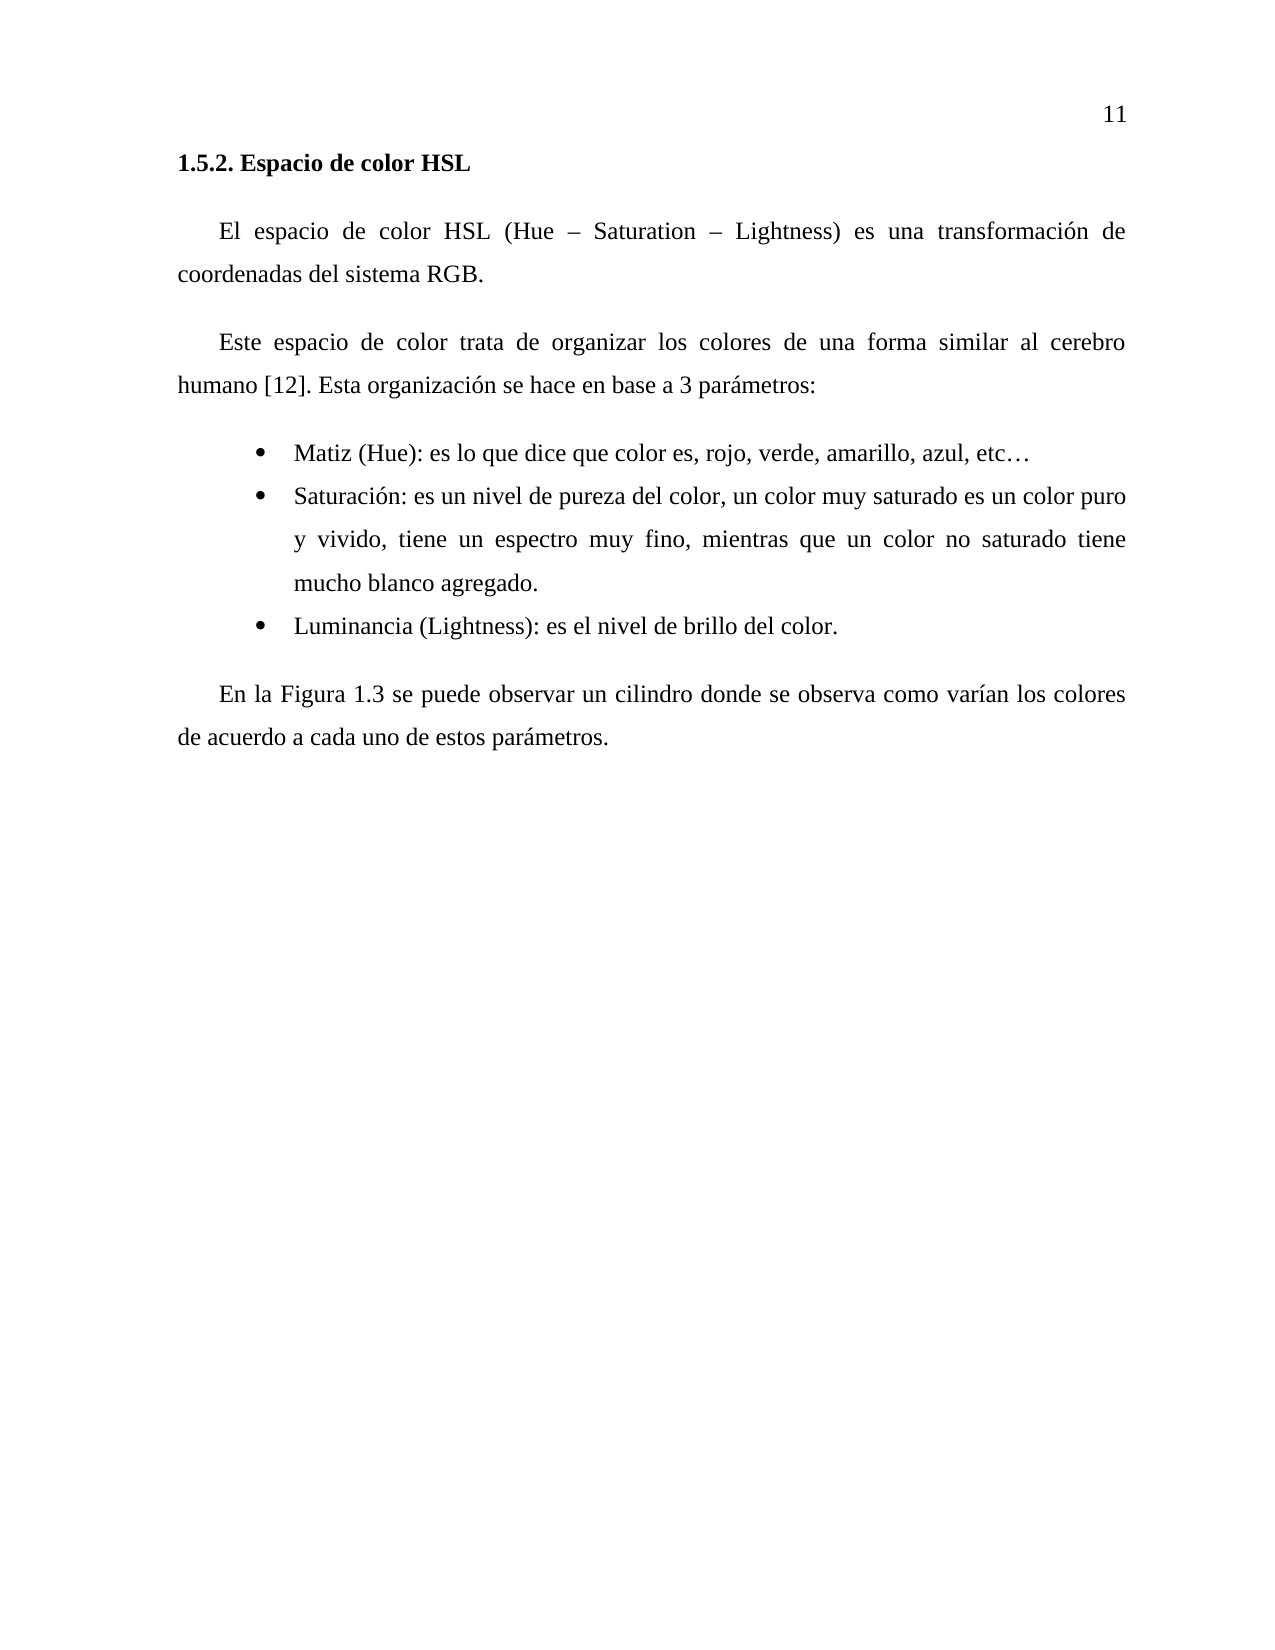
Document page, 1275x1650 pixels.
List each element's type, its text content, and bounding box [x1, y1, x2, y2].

list Saturación: es un nivel de pureza del color, un color muy saturado es un color puro y vivido, tiene un espectro muy fino, mientras que un color no saturado tiene mucho blanco agregado. [256, 481, 1127, 596]
list Luminancia (Lightness): es el nivel de brillo del color. [256, 611, 1127, 639]
list Matiz (Hue): es lo que dice que color es, rojo, verde, amarillo, azul, etc… [256, 438, 1127, 467]
text Este espacio de color trata de organizar los colores de una forma similar al cerebro humano [12]. Esta organización se hace en base a 3 parámetros: [177, 327, 1127, 399]
text El espacio de color HSL (Hue – Saturation – Lightness) es una transformación de coordenadas del sistema RGB. [177, 216, 1127, 288]
subtitle Espacio de color HSL [177, 148, 1127, 176]
text En la Figura 1.3 se puede observar un cilindro donde se observa como varían los colores de acuerdo a cada uno de estos parámetros. [177, 679, 1127, 751]
